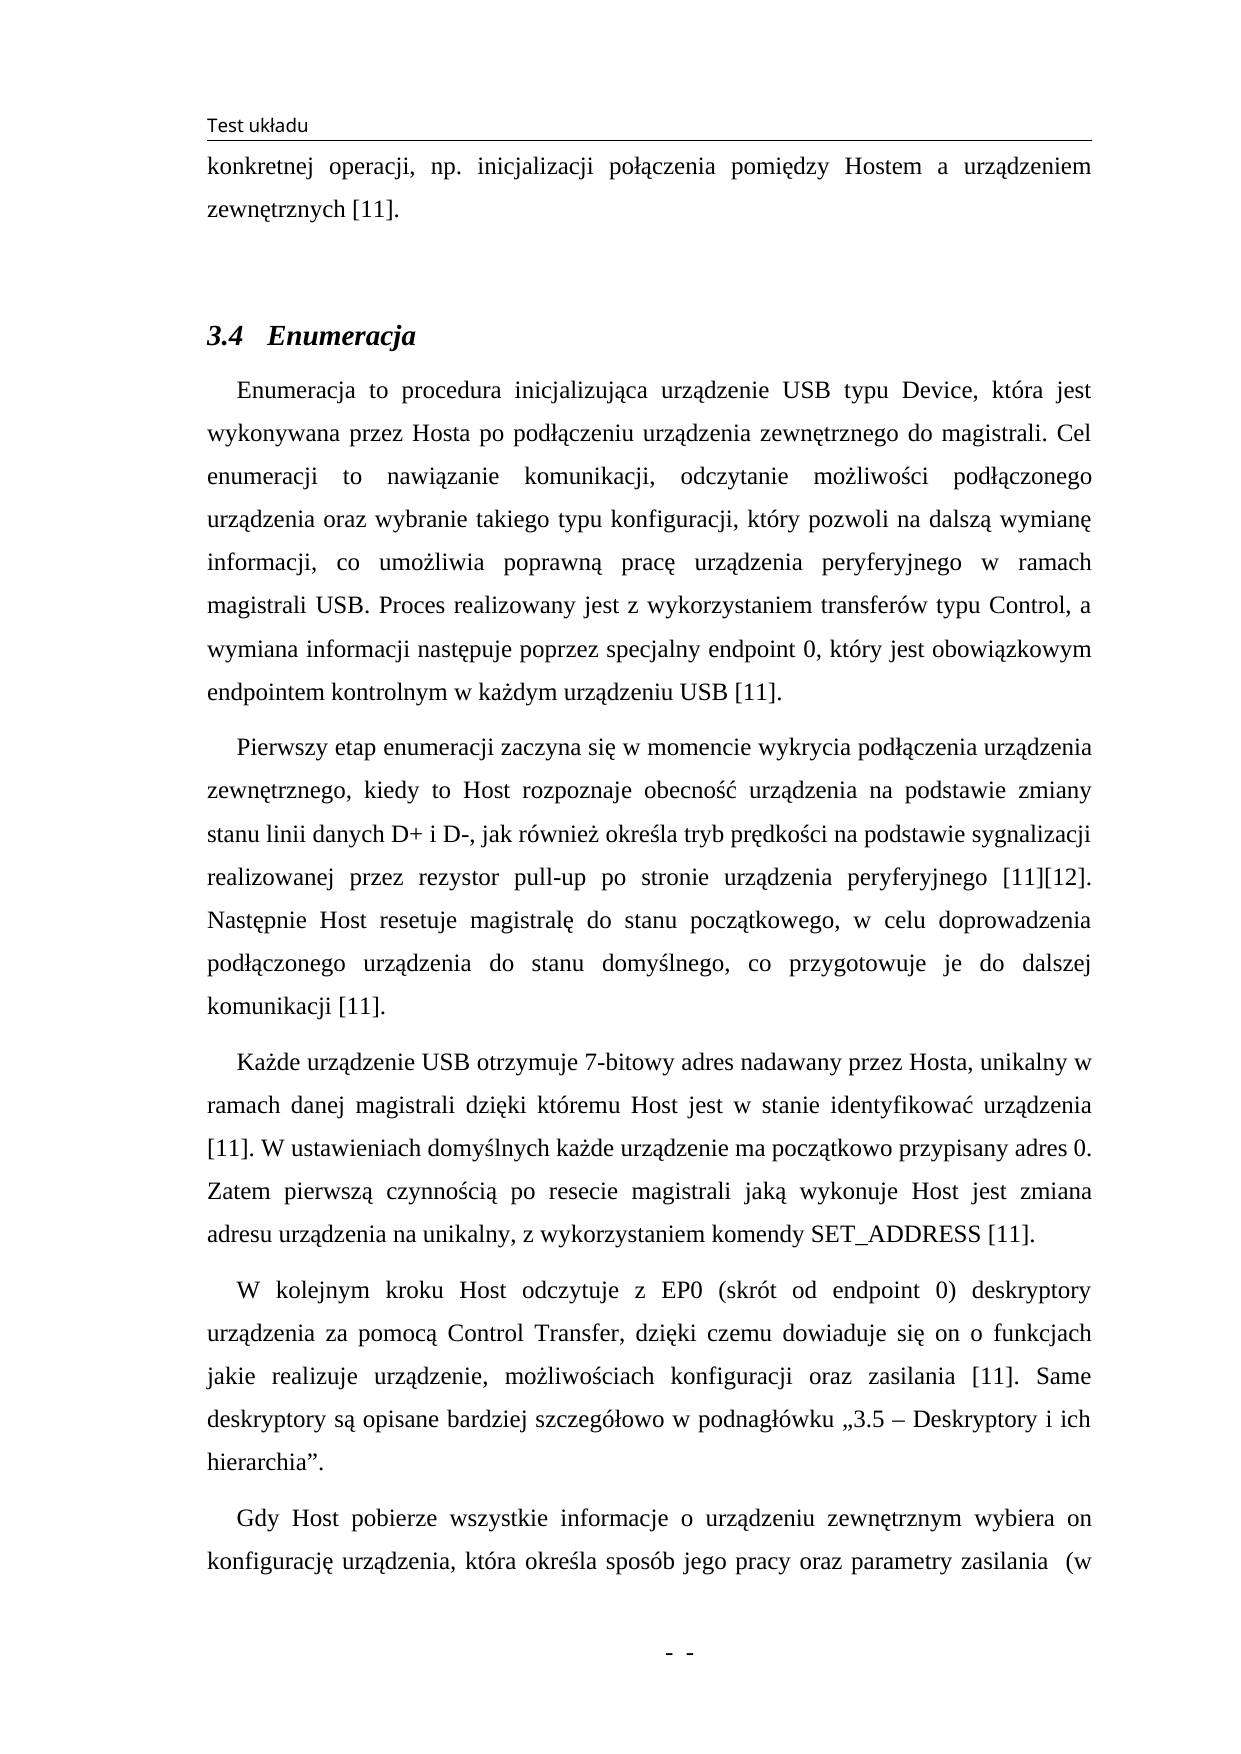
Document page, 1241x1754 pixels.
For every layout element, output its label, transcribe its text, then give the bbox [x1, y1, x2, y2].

text Pierwszy etap enumeracji zaczyna się w momencie wykrycia podłączenia urządzenia zewnętrznego, kiedy to Host rozpoznaje obecność urządzenia na podstawie zmiany stanu linii danych D+ i D-, jak również określa tryb prędkości na podstawie sygnalizacji realizowanej przez rezystor pull-up po stronie urządzenia peryferyjnego [11][12]. Następnie Host resetuje magistralę do stanu początkowego, w celu doprowadzenia podłączonego urządzenia do stanu domyślnego, co przygotowuje je do dalszej komunikacji [11]. [207, 732, 1092, 1020]
text Enumeracja to procedura inicjalizująca urządzenie USB typu Device, która jest wykonywana przez Hosta po podłączeniu urządzenia zewnętrznego do magistrali. Cel enumeracji to nawiązanie komunikacji, odczytanie możliwości podłączonego urządzenia oraz wybranie takiego typu konfiguracji, który pozwoli na dalszą wymianę informacji, co umożliwia poprawną pracę urządzenia peryferyjnego w ramach magistrali USB. Proces realizowany jest z wykorzystaniem transferów typu Control, a wymiana informacji następuje poprzez specjalny endpoint 0, który jest obowiązkowym endpointem kontrolnym w każdym urządzeniu USB [11]. [207, 375, 1092, 706]
text Każde urządzenie USB otrzymuje 7-bitowy adres nadawany przez Hosta, unikalny w ramach danej magistrali dzięki któremu Host jest w stanie identyfikować urządzenia [11]. W ustawieniach domyślnych każde urządzenie ma początkowo przypisany adres 0. Zatem pierwszą czynnością po resecie magistrali jaką wykonuje Host jest zmiana adresu urządzenia na unikalny, z wykorzystaniem komendy SET_ADDRESS [11]. [207, 1047, 1092, 1248]
subtitle Enumeracja [207, 318, 1092, 352]
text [207, 151, 1092, 223]
text W kolejnym kroku Host odczytuje z EP0 (skrót od endpoint 0) deskryptory urządzenia za pomocą Control Transfer, dzięki czemu dowiaduje się on o funkcjach jakie realizuje urządzenie, możliwościach konfiguracji oraz zasilania [11]. Same deskryptory są opisane bardziej szczegółowo w podnagłówku „3.5 – Deskryptory i ich hierarchia”. [207, 1275, 1092, 1476]
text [207, 1503, 1092, 1575]
